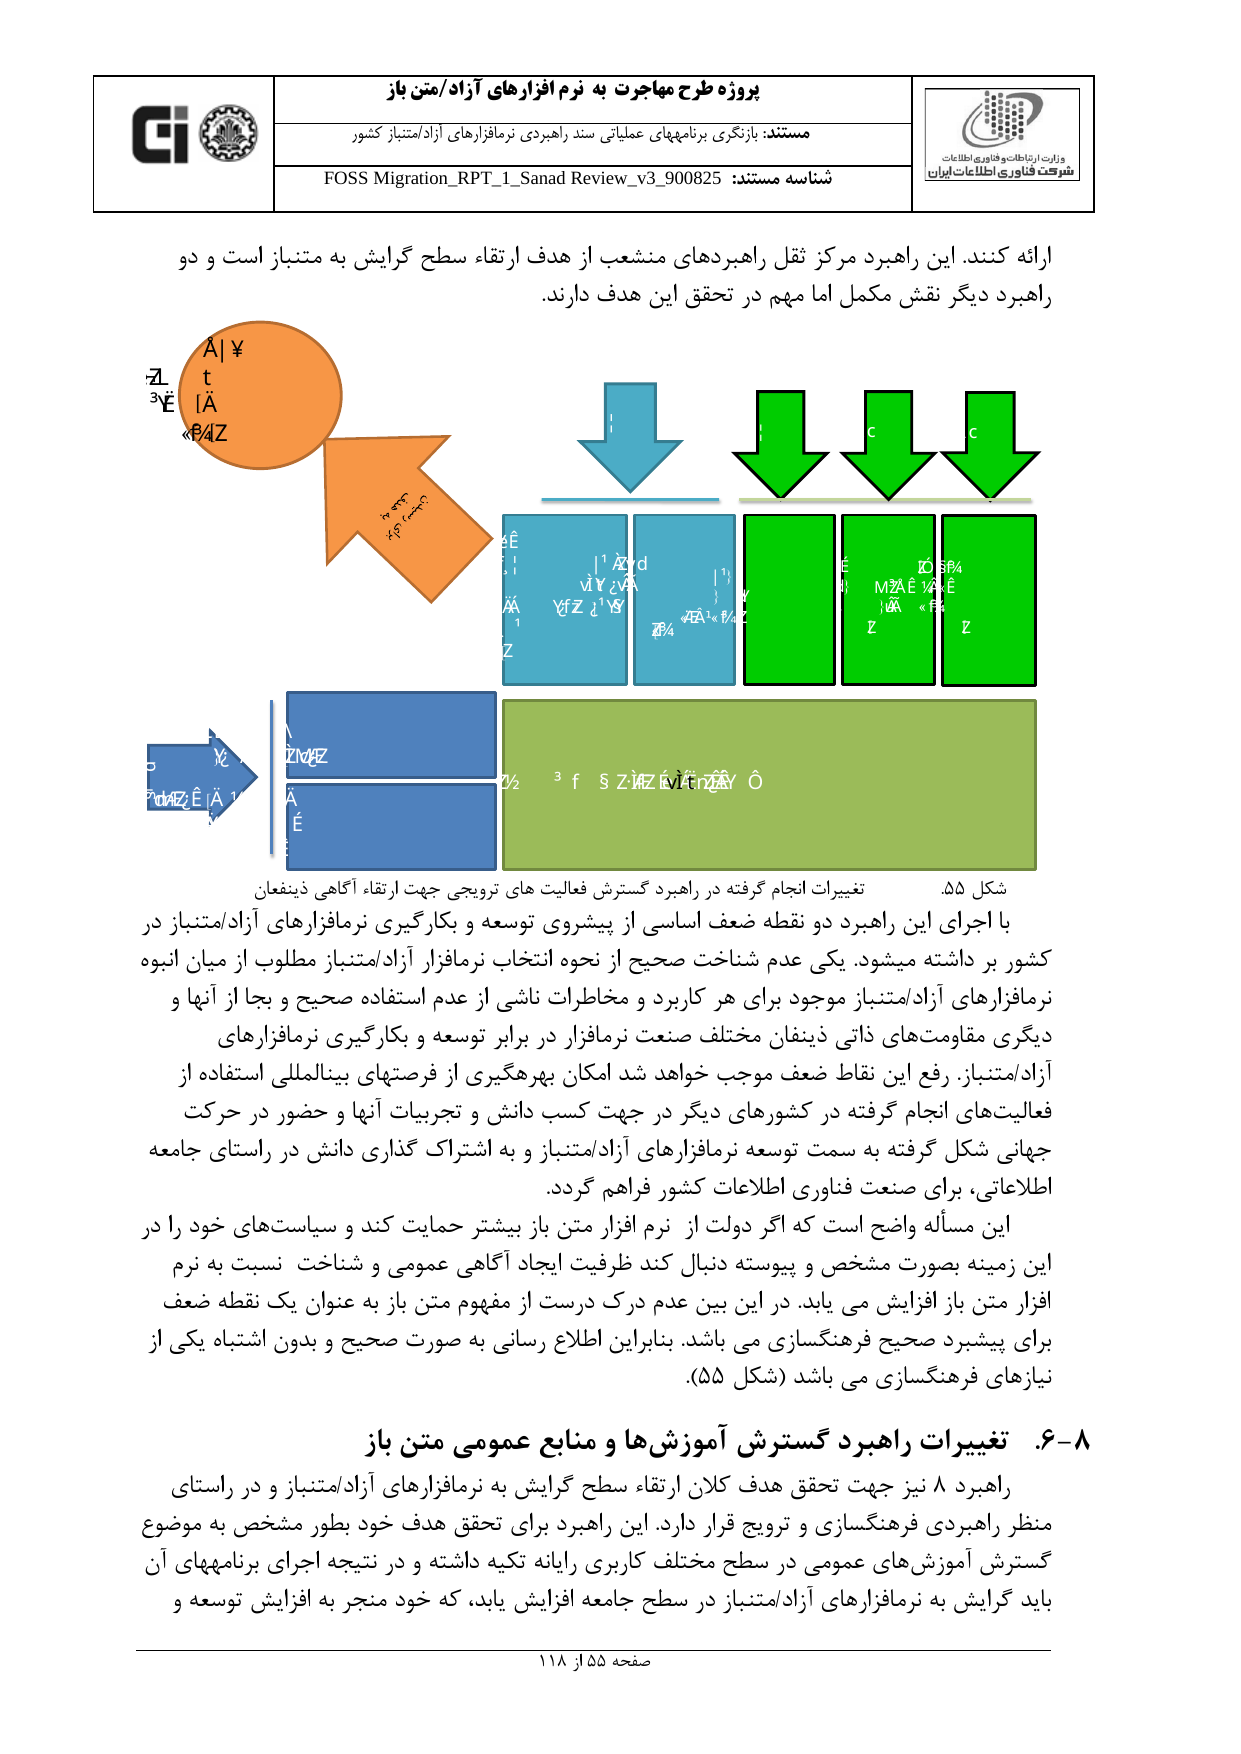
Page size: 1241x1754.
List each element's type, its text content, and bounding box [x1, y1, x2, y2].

text با اجرای این راهبرد دو نقطه ضعف اساسی از پیشروی توسعه و بکارگیری نرمافزارهای آزاد/متنباز در کشور بر داشته میشود. یکی عدم شناخت صحیح از نحوه انتخاب نرمافزار آزاد/متنباز مطلوب از میان انبوه نرمافزارهای آزاد/متنباز موجود برای هر کاربرد و مخاطرات ناشی از عدم استفاده صحیح و بجا از آنها و دیگری مقاومت‌های ذاتی ذینفان مختلف صنعت نرمافزار در برابر توسعه و بکارگیری نرمافزارهای آزاد/متنباز. رفع این نقاط ضعف موجب خواهد شد امکان بهرهگیری از فرصتهای بینالمللی استفاده از فعالیت‌های انجام گرفته در كشورهاي ديگر در جهت کسب دانش و تجربيات آنها و حضور در حرکت جهانی شکل گرفته به سمت توسعه نرمافزارهای آزاد/متنباز و به اشتراک گذاری دانش در راستای جامعه اطلاعاتی، برای صنعت فناوری اطلاعات کشور فراهم گردد. [136, 910, 1051, 1204]
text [136, 1473, 1051, 1616]
subtitle تغییرات راهبرد گسترش آموزش‌ها و منابع عمومي متن باز [136, 1428, 1033, 1461]
text این مسأله واضح است که اگر دولت از نرم افزار متن باز بیشتر حمایت کند و سیاست‌های خود را در این زمینه بصورت مشخص و پیوسته دنبال کند ظرفیت ایجاد آگاهی عمومی و شناخت نسبت به نرم افزار متن باز افزایش می یابد. در این بین عدم درک درست از مفهوم متن باز به عنوان یک نقطه ضعف برای پیشبرد صحیح فرهنگسازی می باشد. بنابراین اطلاع رسانی به صورت صحیح و بدون اشتباه یکی از نیازهای فرهنگسازی می باشد (‏شكل 55). [136, 1213, 1051, 1394]
table_header [124, 320, 1064, 880]
table_cell تغییرات انجام گرفته در راهبرد گسترش فعاليت هاي ترويجي جهت ارتقاء آگاهي ذينفعان [124, 880, 1064, 910]
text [136, 244, 1051, 311]
